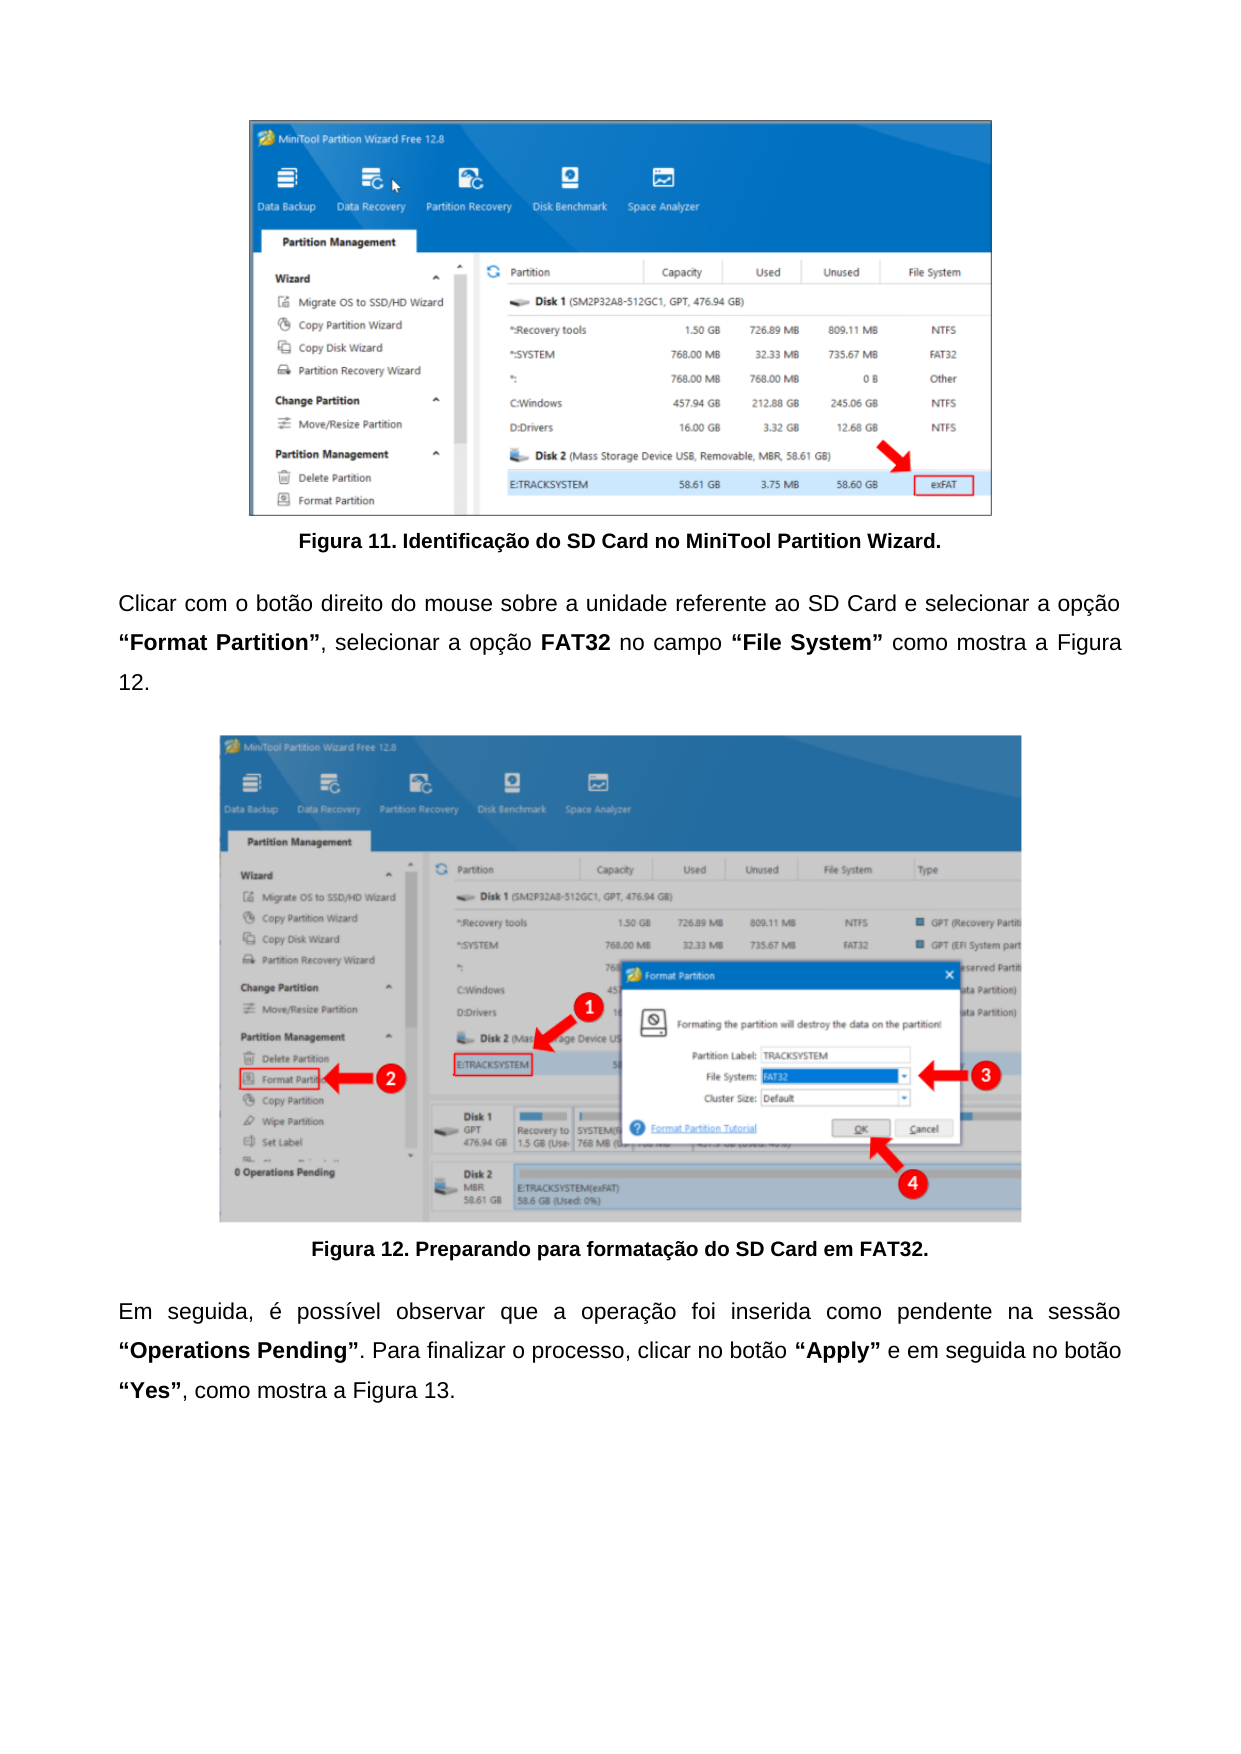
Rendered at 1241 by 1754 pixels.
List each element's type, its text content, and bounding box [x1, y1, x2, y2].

text Clicar com o botão direito do mouse sobre a unidade referente ao SD Card e selecionar a opção “Format Partition”, selecionar a opção FAT32 no campo “File System” como mostra a Figura 12. [118, 589, 1122, 695]
text Em seguida, é possível observar que a operação foi inserida como pendente na sessão “Operations Pending”. Para finalizar o processo, clicar no botão “Apply” e em seguida no botão “Yes”, como mostra a Figura 13. [118, 1298, 1122, 1403]
